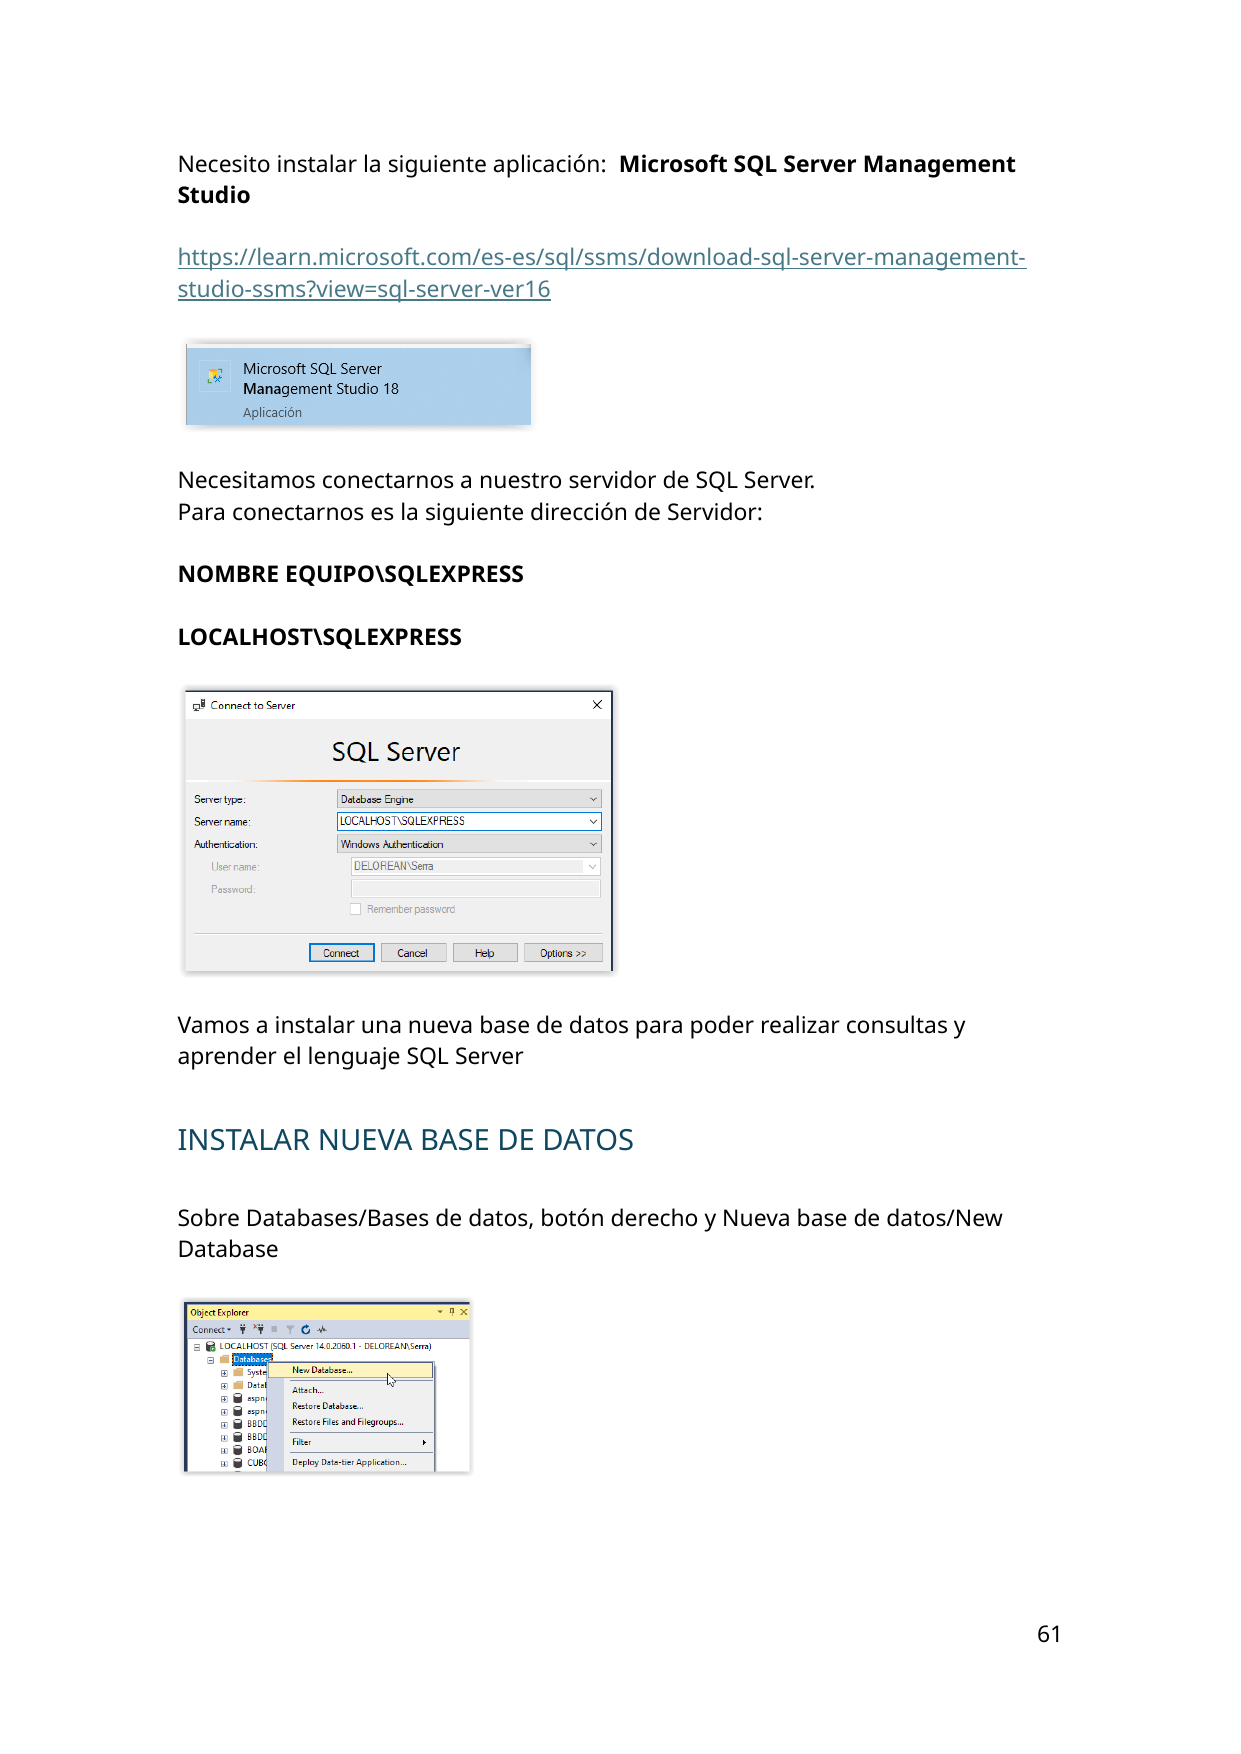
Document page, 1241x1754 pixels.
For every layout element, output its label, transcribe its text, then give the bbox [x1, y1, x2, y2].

picture [177, 335, 539, 433]
text NOMBRE EQUIPO\SQLEXPRESS [177, 558, 1063, 589]
text https://learn.microsoft.com/es-es/sql/ssms/download-sql-server-management-studio-ssms?view=sql-server-ver16 [177, 241, 1063, 304]
picture [177, 683, 620, 978]
text LOCALHOST\SQLEXPRESS [177, 621, 1063, 652]
picture [177, 1295, 475, 1477]
text Necesitamos conectarnos a nuestro servidor de SQL Server. [177, 464, 1063, 496]
text Necesito instalar la siguiente aplicación: Microsoft SQL Server Management Studio [177, 148, 1063, 210]
text Para conectarnos es la siguiente dirección de Servidor: [177, 496, 1063, 527]
subtitle INSTALAR NUEVA BASE DE DATOS [177, 1119, 1063, 1159]
text Sobre Databases/Bases de datos, botón derecho y Nueva base de datos/New Database [177, 1202, 1063, 1264]
text Vamos a instalar una nueva base de datos para poder realizar consultas y aprender el lenguaje SQL Server [177, 1009, 1063, 1071]
